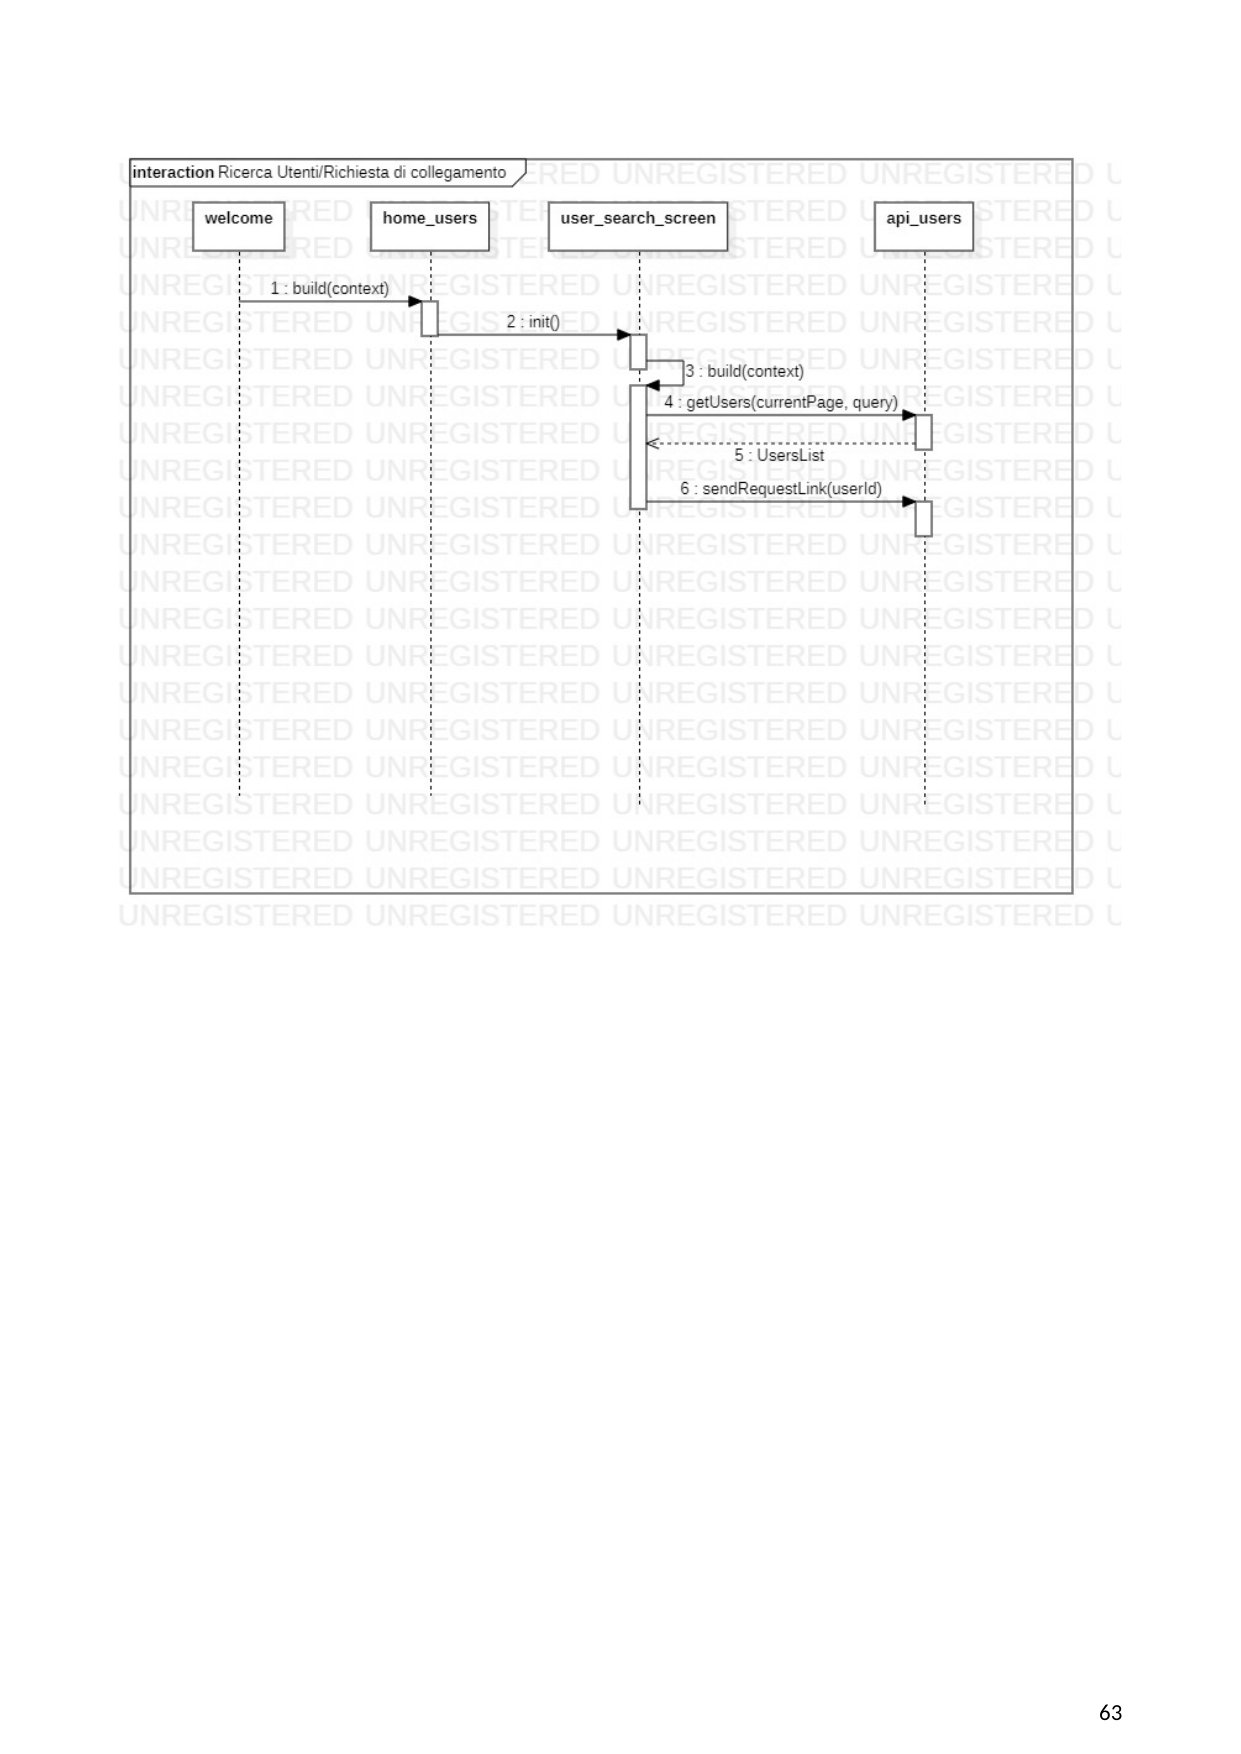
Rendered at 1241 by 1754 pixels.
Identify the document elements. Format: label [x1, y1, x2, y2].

picture [118, 147, 1122, 943]
